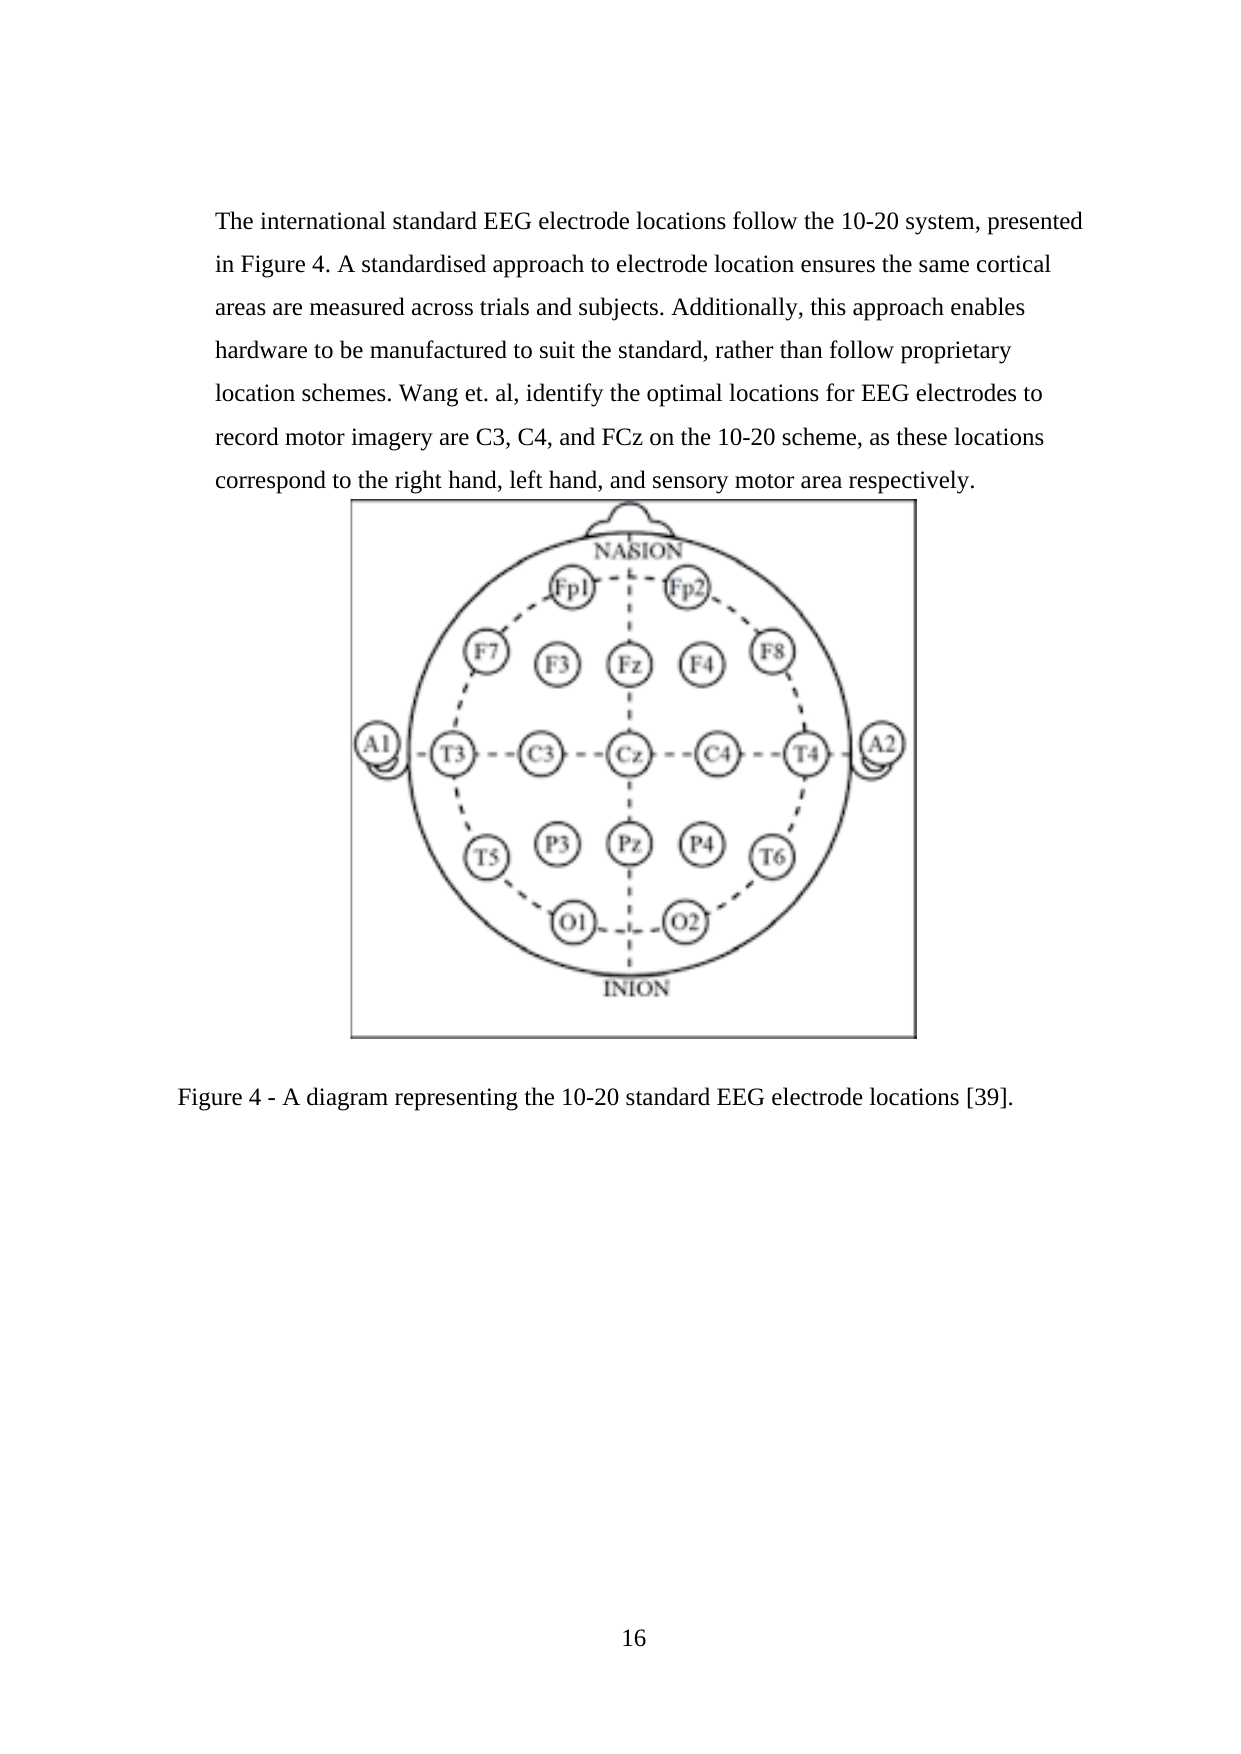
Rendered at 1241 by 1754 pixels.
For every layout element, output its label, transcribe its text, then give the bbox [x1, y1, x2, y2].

text Figure 4 - A diagram representing the 10-20 standard EEG electrode locations [39]. [177, 1082, 1090, 1110]
text The international standard EEG electrode locations follow the 10-20 system, presented in Figure 4. A standardised approach to electrode location ensures the same cortical areas are measured across trials and subjects. Additionally, this approach enables hardware to be manufactured to suit the standard, rather than follow proprietary location schemes. Wang et. al, identify the optimal locations for EEG electrodes to record motor imagery are C3, C4, and FCz on the 10-20 scheme, as these locations correspond to the right hand, left hand, and sensory motor area respectively. [215, 206, 1090, 493]
picture [350, 499, 917, 1039]
